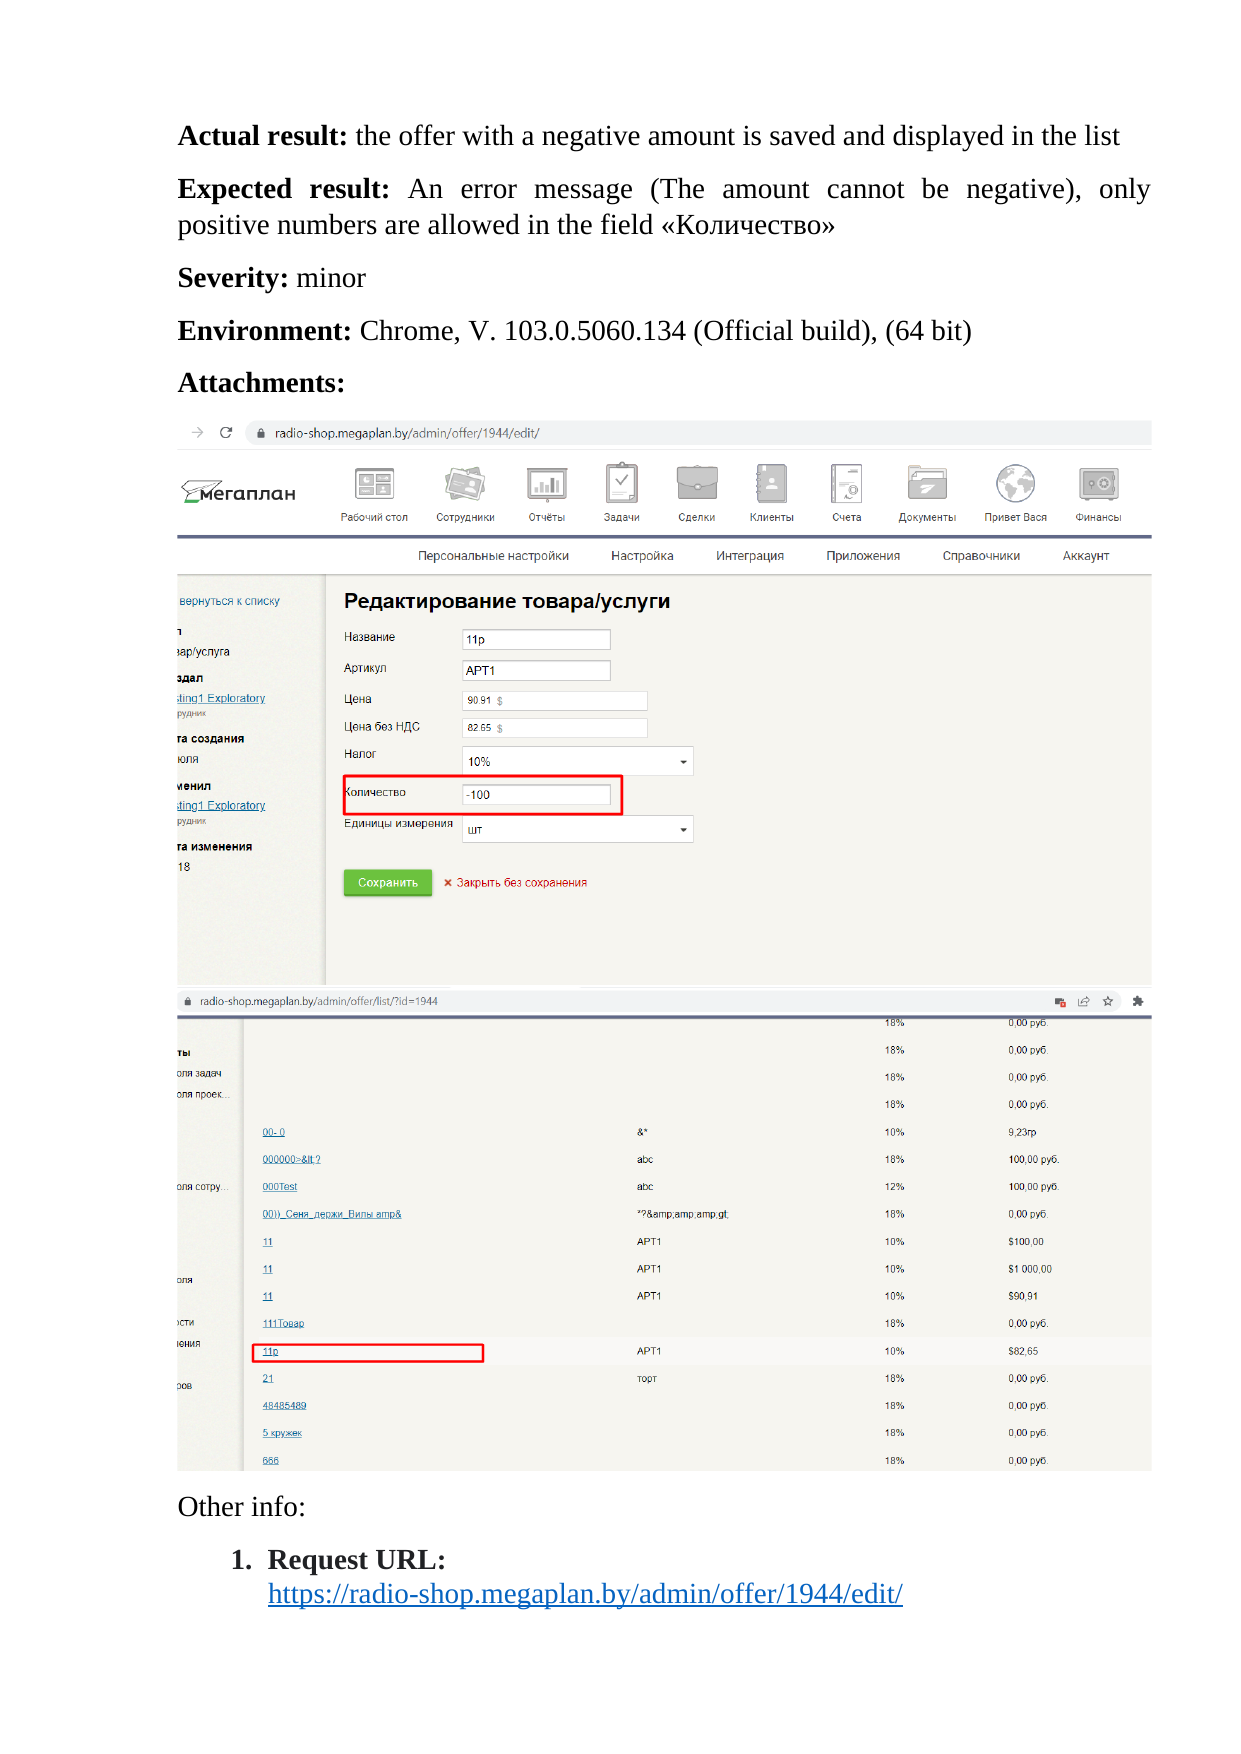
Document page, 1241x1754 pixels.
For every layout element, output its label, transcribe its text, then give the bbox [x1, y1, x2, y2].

text Actual result: the offer with a negative amount is saved and displayed in the list [177, 118, 1152, 152]
picture [177, 418, 1152, 985]
list Request URL: [230, 1542, 1152, 1576]
picture [177, 987, 1152, 1471]
text https://radio-shop.megaplan.by/admin/offer/1944/edit/ [268, 1576, 1152, 1609]
text Attachments: [177, 366, 1152, 399]
text Expected result: An error message (The amount cannot be negative), only positive numbers are allowed in the field «Количество» [177, 171, 1152, 241]
text Environment: Chrome, V. 103.0.5060.134 (Official build), (64 bit) [177, 313, 1152, 346]
text Severity: minor [177, 260, 1152, 293]
text Other info: [177, 1489, 1152, 1523]
